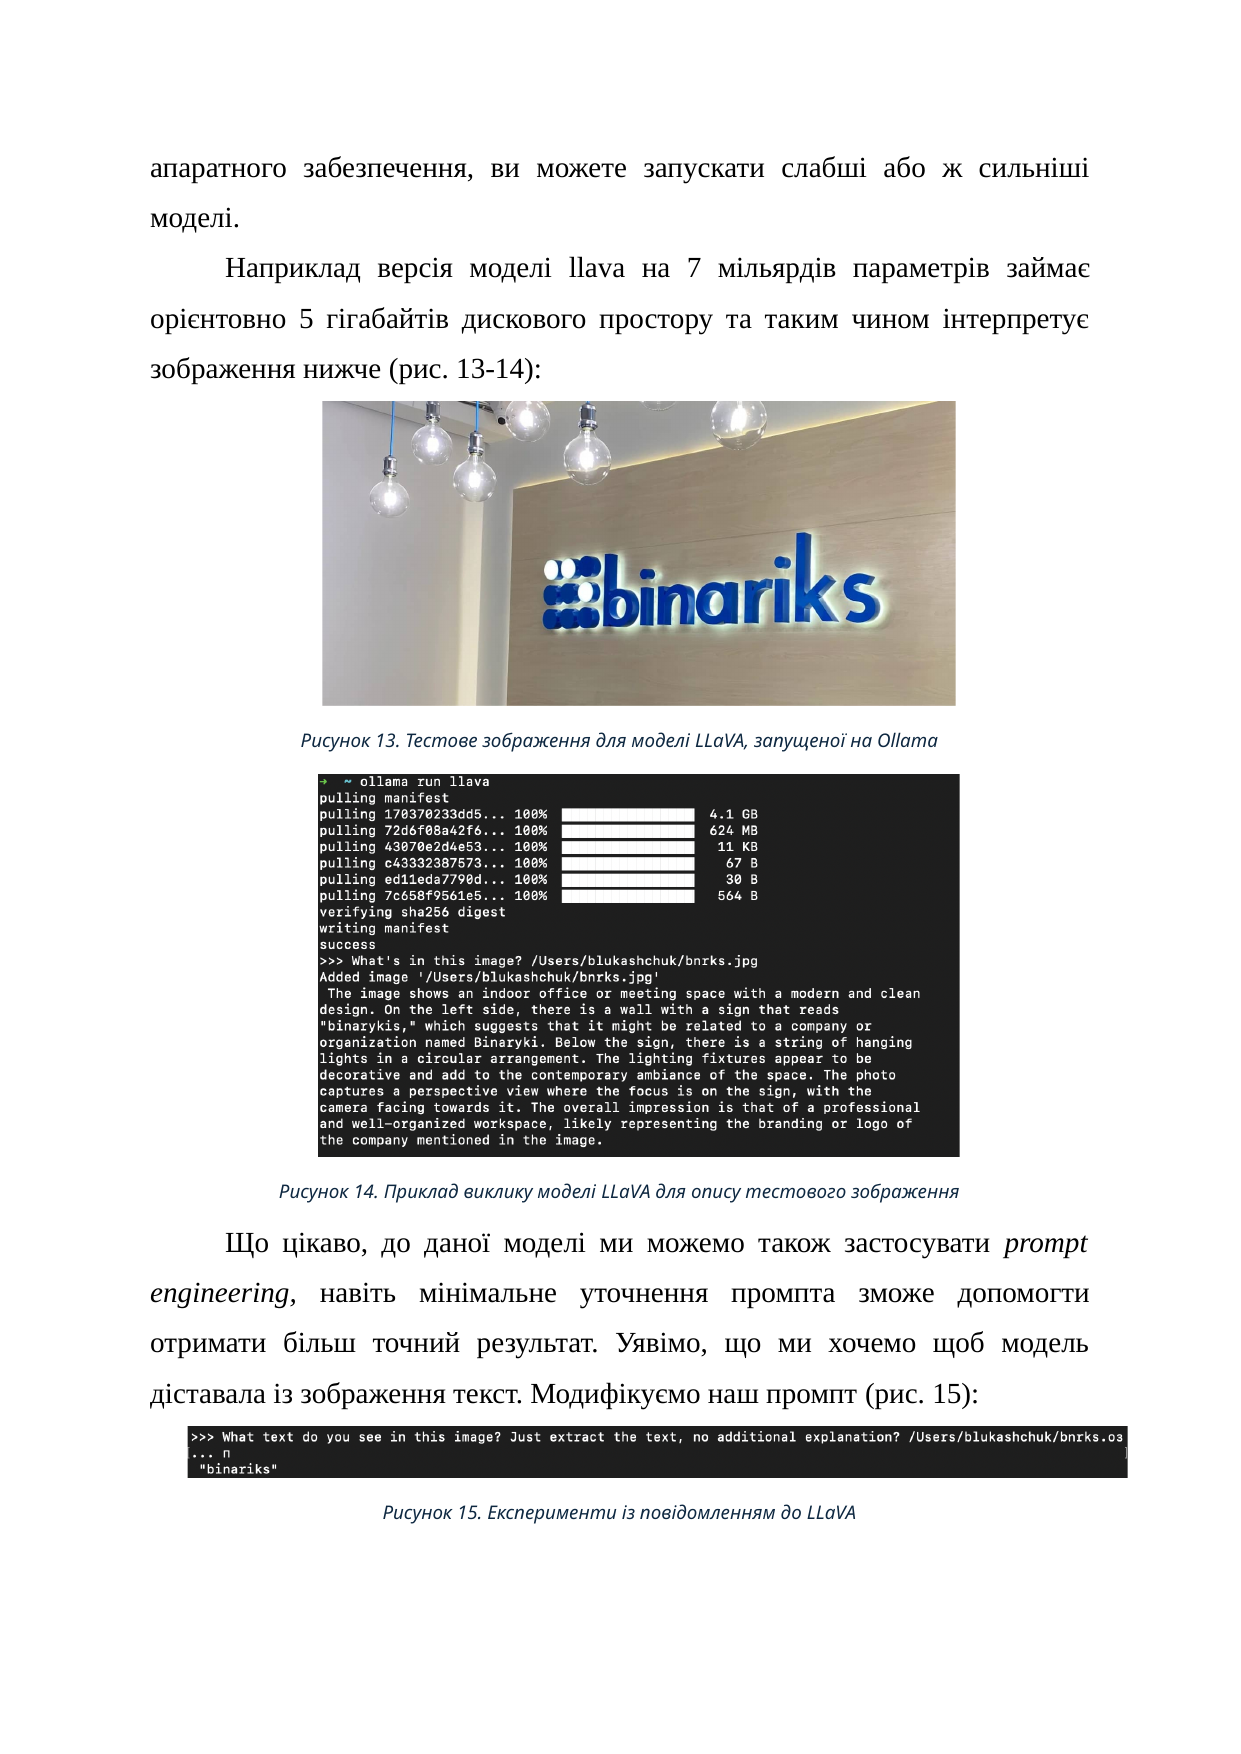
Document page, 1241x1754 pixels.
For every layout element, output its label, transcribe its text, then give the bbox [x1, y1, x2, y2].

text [150, 150, 1090, 234]
text Що цікаво, до даної моделі ми можемо також застосувати prompt engineering, навіть мінімальне уточнення промпта зможе допомогти отримати більш точний результат. Уявімо, що ми хочемо щоб модель діставала із зображення текст. Модифікуємо наш промпт (рис. 15): [150, 1225, 1090, 1409]
picture [322, 401, 956, 706]
text Рисунок 13. Тестове зображення для моделі LLaVA, запущеної на Ollama [150, 728, 1090, 753]
picture [187, 1426, 1128, 1478]
picture [318, 774, 960, 1157]
text Рисунок 15. Експерименти із повідомленням до LLaVA [150, 1499, 1090, 1525]
text Рисунок 14. Приклад виклику моделі LLaVA для опису тестового зображення [150, 1179, 1090, 1204]
text Наприклад версія моделі llava на 7 мільярдів параметрів займає орієнтовно 5 гігабайтів дискового простору та таким чином інтерпретує зображення нижче (рис. 13-14): [150, 251, 1090, 385]
